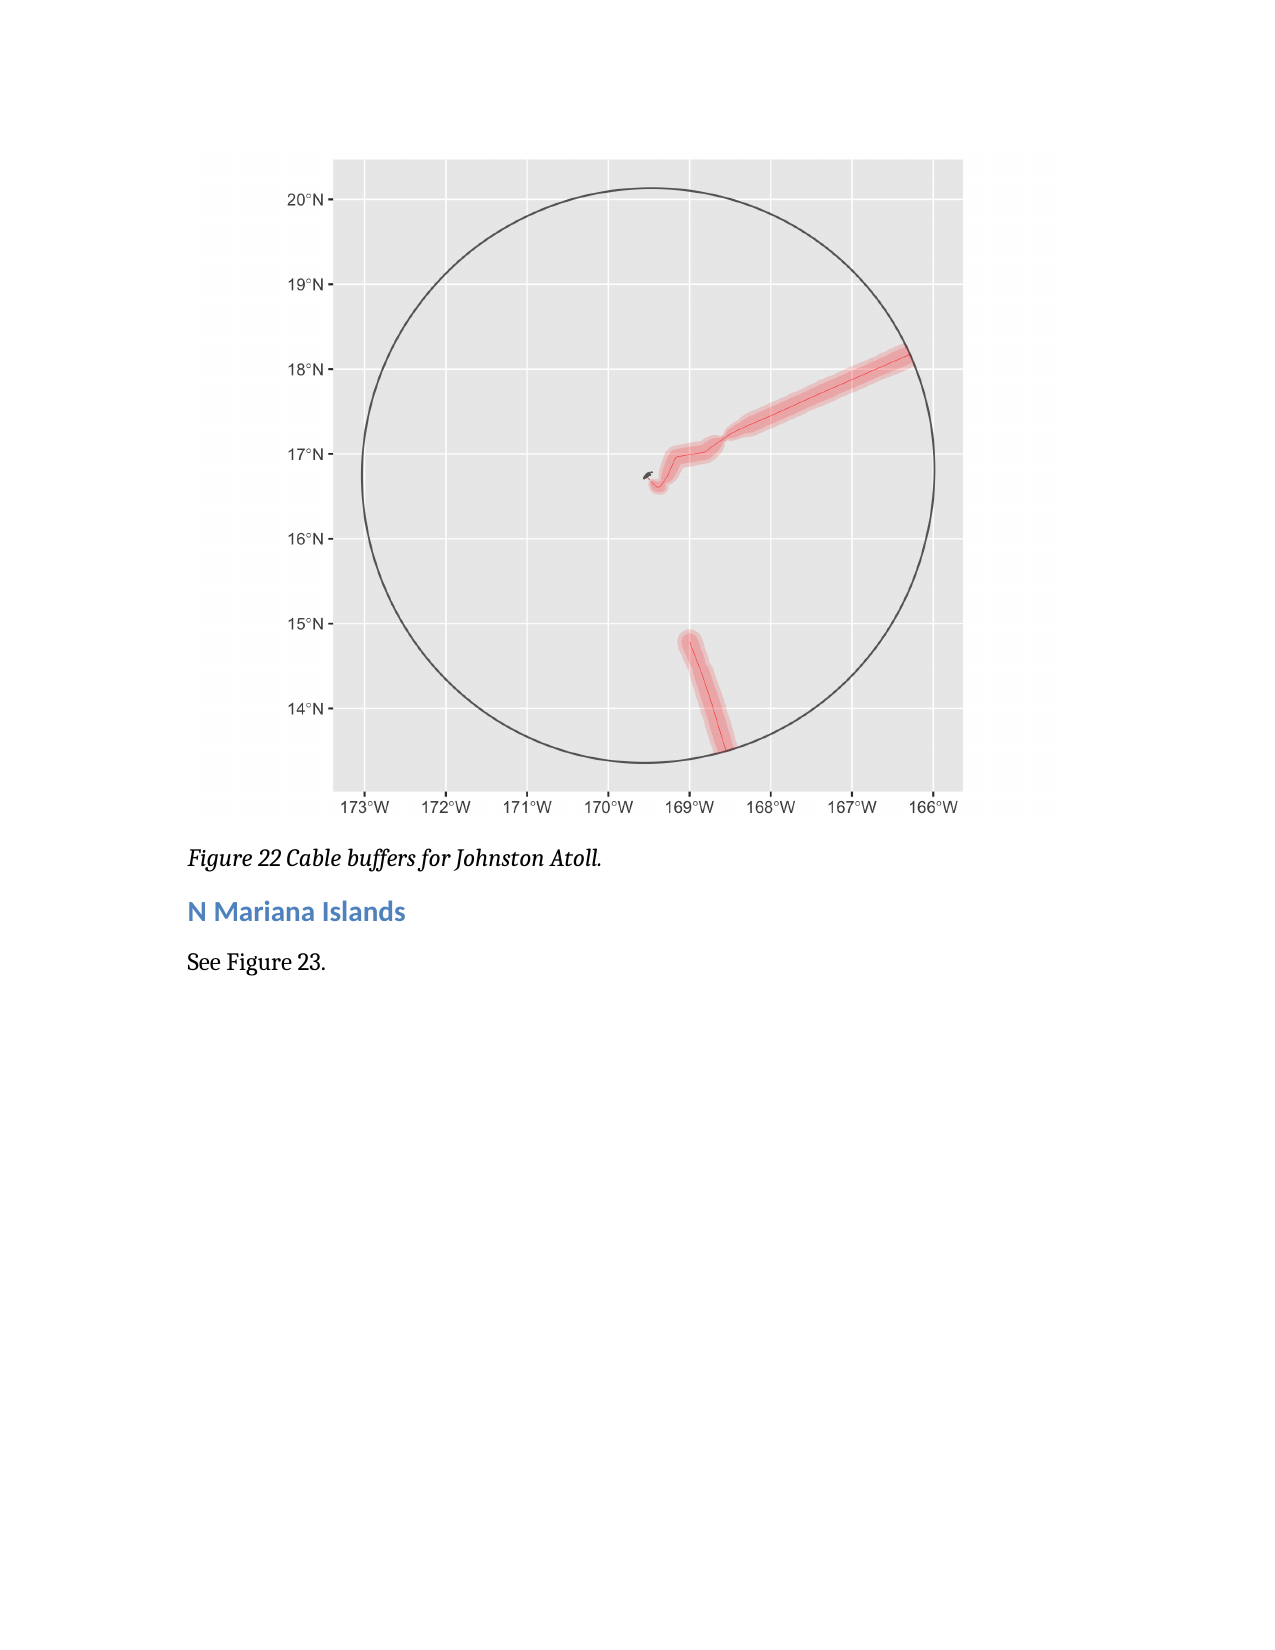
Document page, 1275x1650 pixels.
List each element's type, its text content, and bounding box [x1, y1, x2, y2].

text See Figure 23. [187, 948, 1087, 977]
subtitle N Mariana Islands [187, 893, 1087, 929]
text Figure 22 Cable buffers for Johnston Atoll. [187, 844, 1087, 873]
picture [187, 150, 1063, 823]
